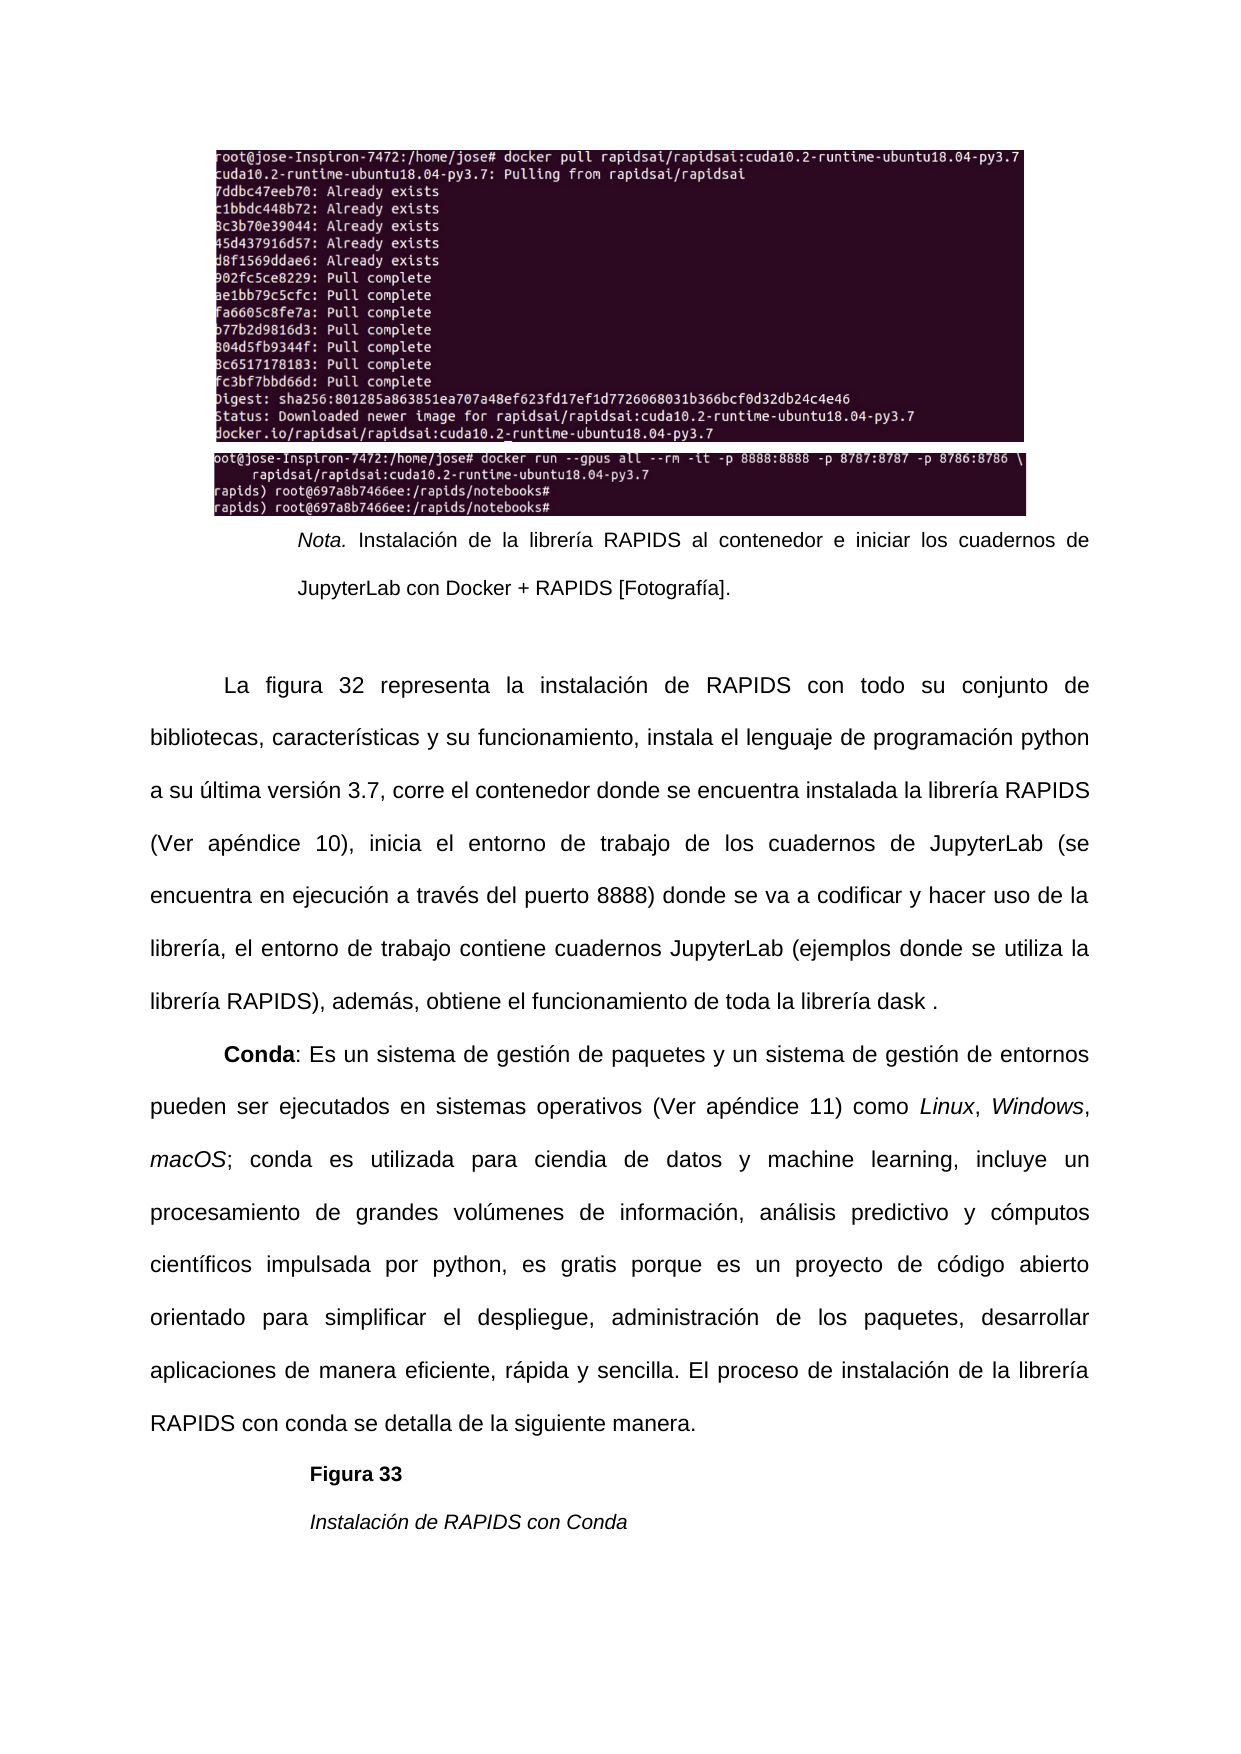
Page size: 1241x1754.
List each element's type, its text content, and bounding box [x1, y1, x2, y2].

picture [216, 150, 1024, 442]
text La figura 32 representa la instalación de RAPIDS con todo su conjunto de bibliotecas, características y su funcionamiento, instala el lenguaje de programación python a su última versión 3.7, corre el contenedor donde se encuentra instalada la librería RAPIDS (Ver apéndice 10), inicia el entorno de trabajo de los cuadernos de JupyterLab (se encuentra en ejecución a través del puerto 8888) donde se va a codificar y hacer uso de la librería, el entorno de trabajo contiene cuadernos JupyterLab (ejemplos donde se utiliza la librería RAPIDS), además, obtiene el funcionamiento de toda la librería dask . [150, 672, 1090, 1014]
text Instalación de RAPIDS con Conda [309, 1510, 1090, 1534]
text Figura 33 [309, 1462, 1090, 1486]
text Conda: Es un sistema de gestión de paquetes y un sistema de gestión de entornos pueden ser ejecutados en sistemas operativos (Ver apéndice 11) como Linux, Windows, macOS; conda es utilizada para ciendia de datos y machine learning, incluye un procesamiento de grandes volúmenes de información, análisis predictivo y cómputos científicos impulsada por python, es gratis porque es un proyecto de código abierto orientado para simplificar el despliegue, administración de los paquetes, desarrollar aplicaciones de manera eficiente, rápida y sencilla. El proceso de instalación de la librería RAPIDS con conda se detalla de la siguiente manera. [150, 1041, 1090, 1436]
text Nota. Instalación de la librería RAPIDS al contenedor e iniciar los cuadernos de JupyterLab con Docker + RAPIDS [Fotografía]. [297, 528, 1090, 600]
picture [214, 453, 1027, 516]
